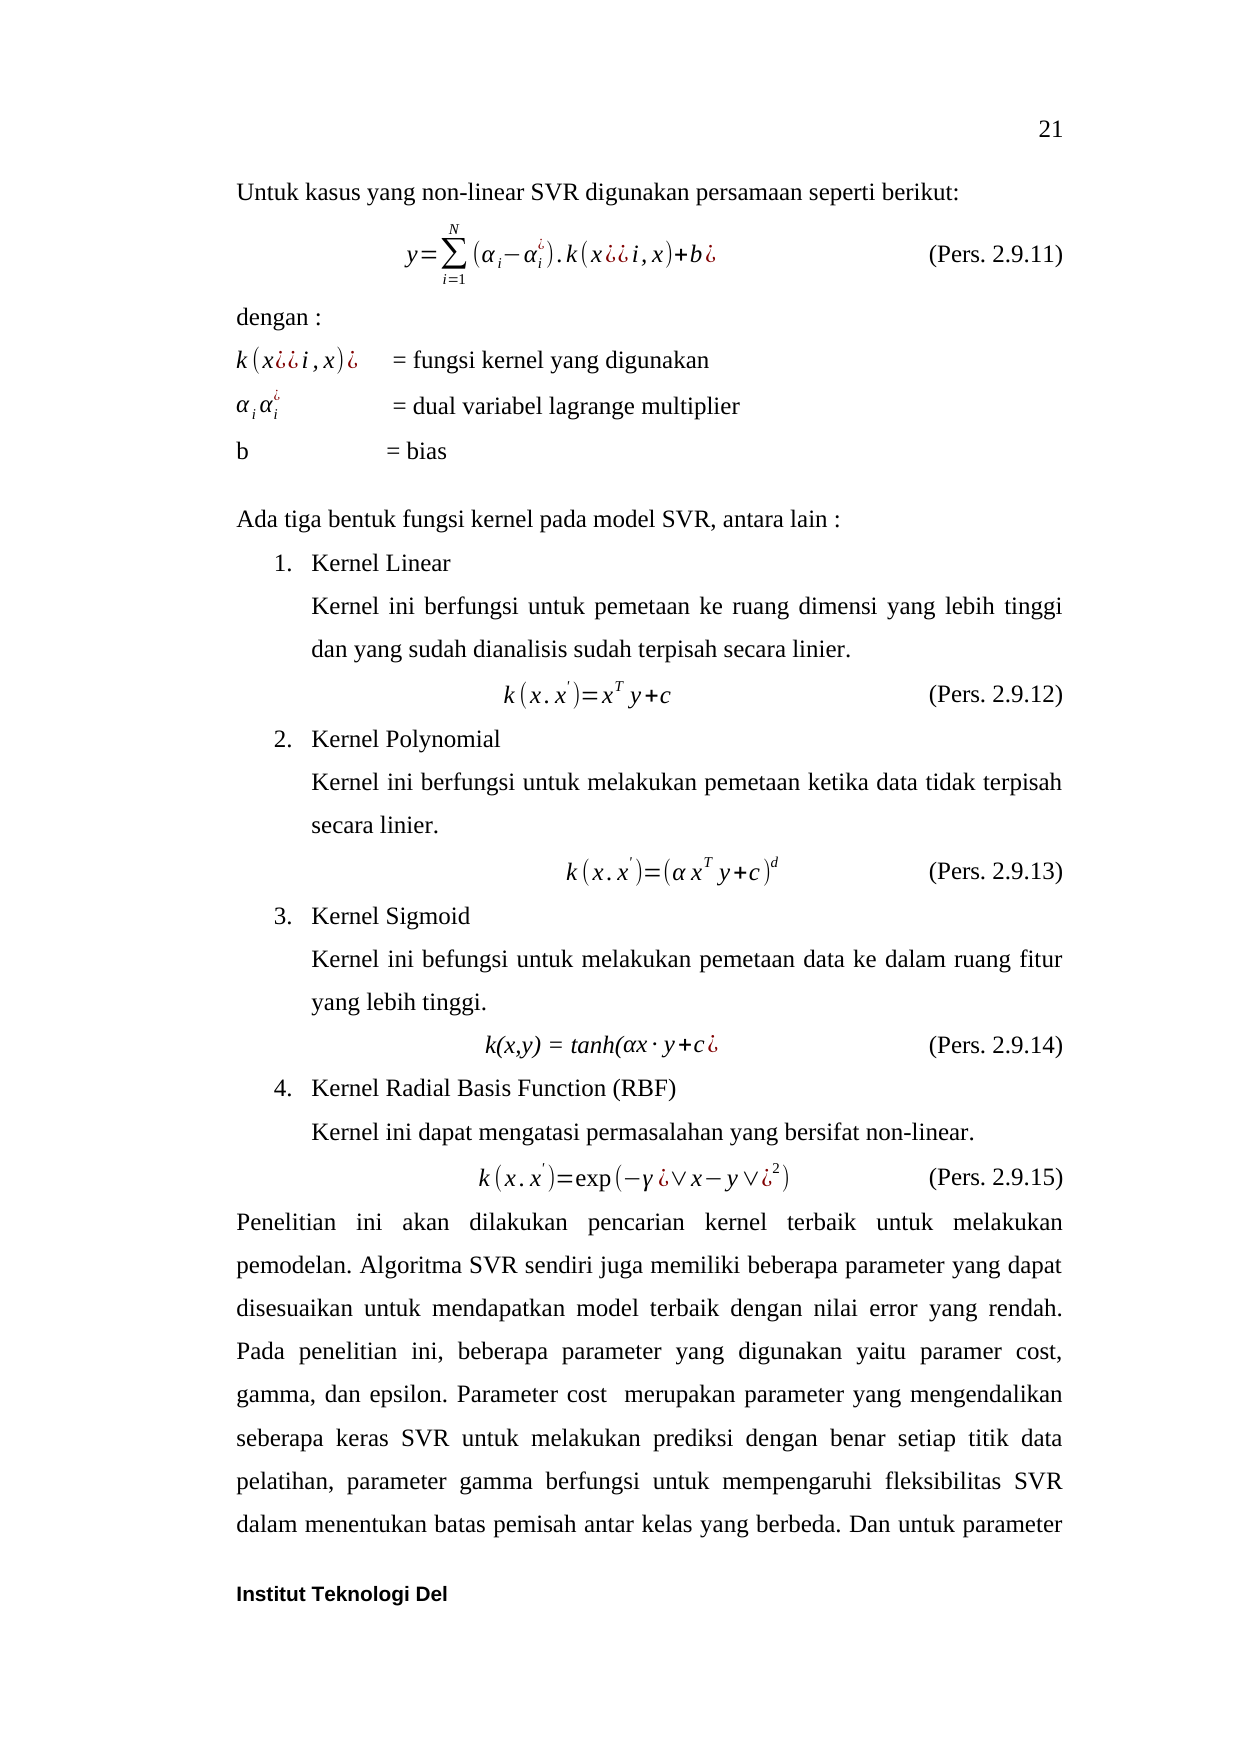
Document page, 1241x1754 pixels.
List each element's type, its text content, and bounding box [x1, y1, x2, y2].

list Kernel Polynomial [274, 724, 1063, 753]
text dengan : [236, 302, 1063, 331]
text Untuk kasus yang non-linear SVR digunakan persamaan seperti berikut: [236, 177, 1063, 206]
list Kernel Sigmoid [274, 901, 1063, 930]
text (Pers. 2.9.12) [311, 677, 1063, 710]
text k(x,y) = tanh( (Pers. 2.9.14) [311, 1030, 1063, 1059]
text (Pers. 2.9.11) [236, 220, 1063, 287]
text Kernel ini berfungsi untuk pemetaan ke ruang dimensi yang lebih tinggi dan yang sudah dianalisis sudah terpisah secara linier. [311, 591, 1063, 663]
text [236, 1207, 1063, 1538]
text = fungsi kernel yang digunakan [236, 345, 1063, 375]
text b = bias [236, 436, 1063, 465]
text = dual variabel lagrange multiplier [236, 389, 1063, 422]
text Kernel ini berfungsi untuk melakukan pemetaan ketika data tidak terpisah secara linier. [311, 767, 1063, 839]
text (Pers. 2.9.15) [311, 1160, 1063, 1193]
text Kernel ini dapat mengatasi permasalahan yang bersifat non-linear. [311, 1117, 1063, 1145]
text (Pers. 2.9.13) [311, 854, 1063, 887]
list Kernel Linear [274, 548, 1063, 576]
list Kernel Radial Basis Function (RBF) [274, 1073, 1063, 1102]
text Kernel ini befungsi untuk melakukan pemetaan data ke dalam ruang fitur yang lebih tinggi. [311, 944, 1063, 1016]
text Ada tiga bentuk fungsi kernel pada model SVR, antara lain : [236, 504, 1063, 533]
